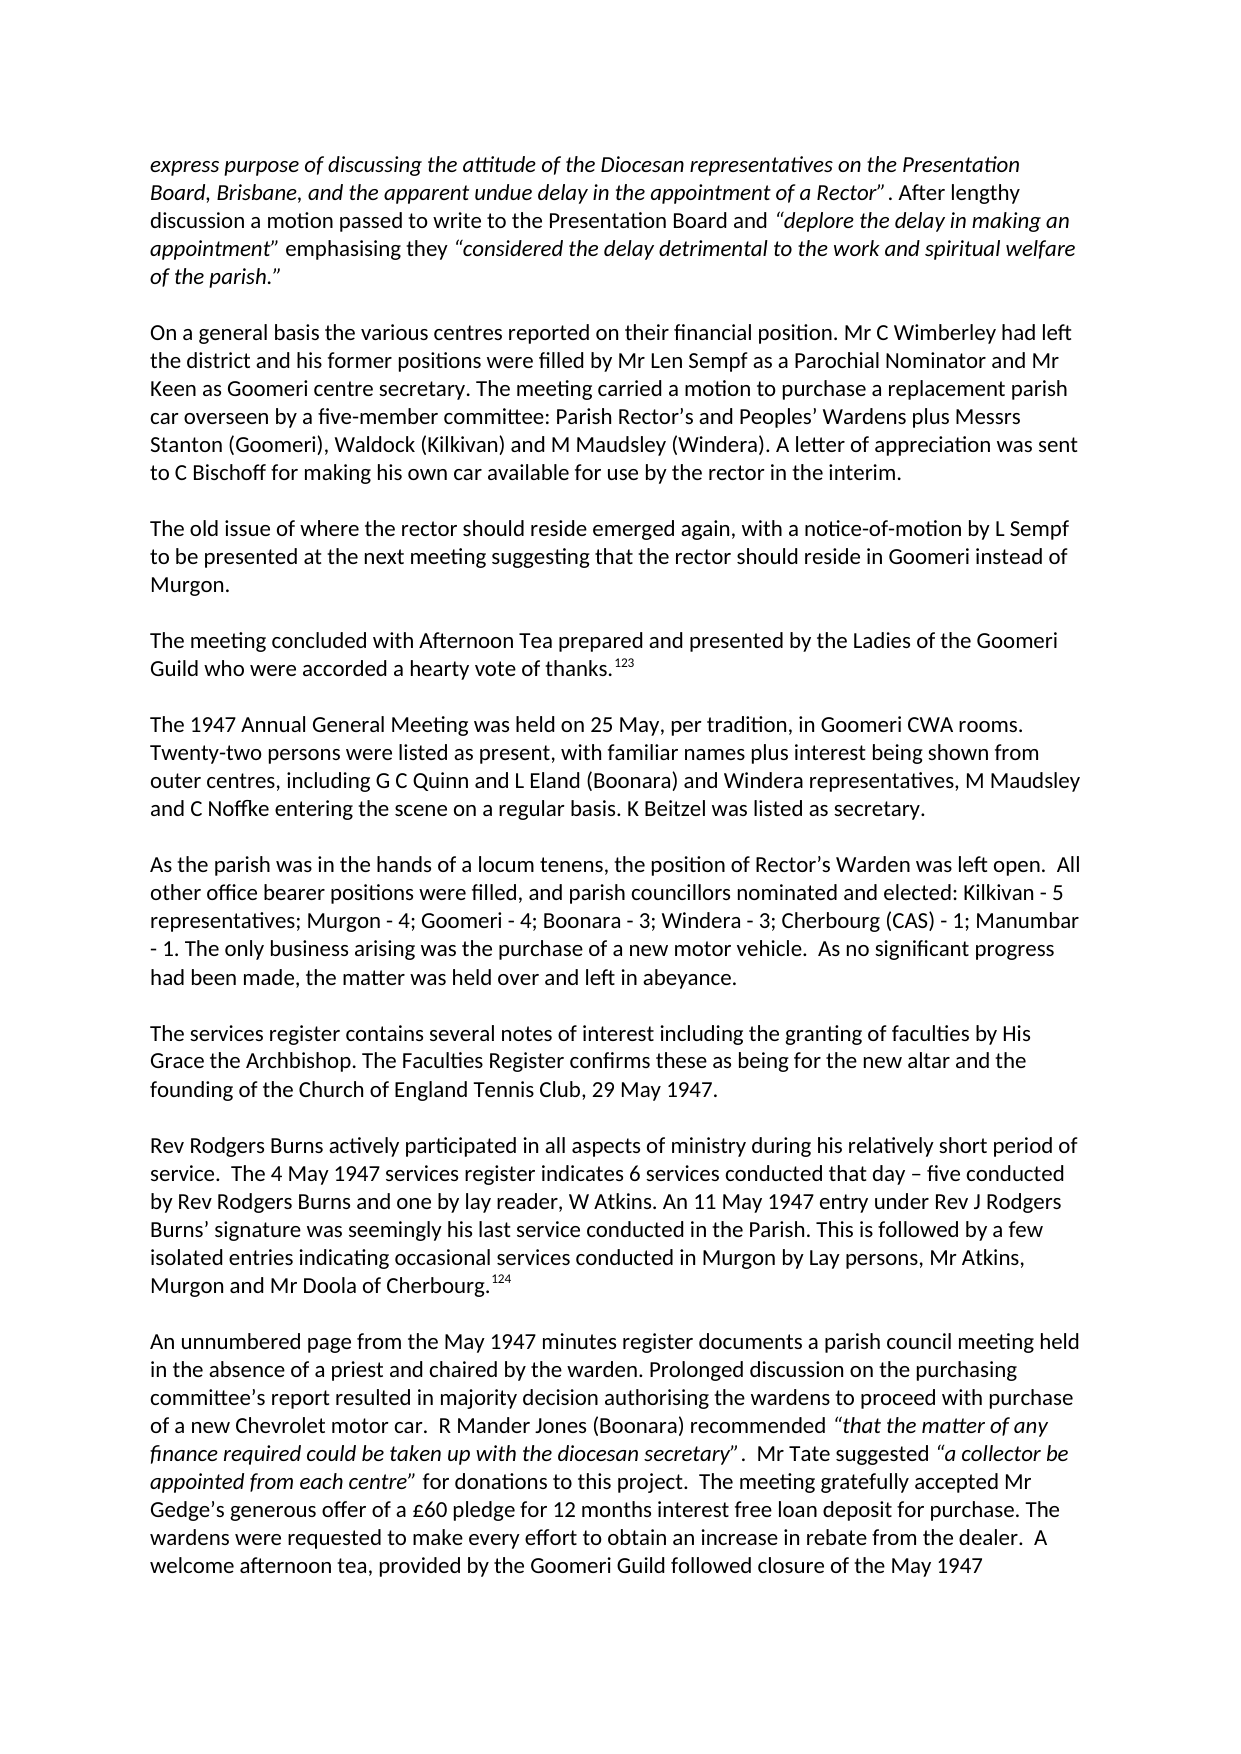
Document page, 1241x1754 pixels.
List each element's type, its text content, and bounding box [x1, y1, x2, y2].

text The meeting concluded with Afternoon Tea prepared and presented by the Ladies of the Goomeri Guild who were accorded a hearty vote of thanks. [150, 626, 1090, 682]
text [150, 1327, 1090, 1579]
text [150, 150, 1090, 290]
text The services register contains several notes of interest including the granting of faculties by His Grace the Archbishop. The Faculties Register confirms these as being for the new altar and the founding of the Church of England Tennis Club, 29 May 1947. [150, 1019, 1090, 1103]
text The old issue of where the rector should reside emerged again, with a notice-of-motion by L Sempf to be presented at the next meeting suggesting that the rector should reside in Goomeri instead of Murgon. [150, 514, 1090, 598]
text As the parish was in the hands of a locum tenens, the position of Rector’s Warden was left open. All other office bearer positions were filled, and parish councillors nominated and elected: Kilkivan - 5 representatives; Murgon - 4; Goomeri - 4; Boonara - 3; Windera - 3; Cherbourg (CAS) - 1; Manumbar - 1. The only business arising was the purchase of a new motor vehicle. As no significant progress had been made, the matter was held over and left in abeyance. [150, 851, 1090, 991]
text The 1947 Annual General Meeting was held on 25 May, per tradition, in Goomeri CWA rooms. Twenty-two persons were listed as present, with familiar names plus interest being shown from outer centres, including G C Quinn and L Eland (Boonara) and Windera representatives, M Maudsley and C Noffke entering the scene on a regular basis. K Beitzel was listed as secretary. [150, 710, 1090, 822]
text On a general basis the various centres reported on their financial position. Mr C Wimberley had left the district and his former positions were filled by Mr Len Sempf as a Parochial Nominator and Mr Keen as Goomeri centre secretary. The meeting carried a motion to purchase a replacement parish car overseen by a five-member committee: Parish Rector’s and Peoples’ Wardens plus Messrs Stanton (Goomeri), Waldock (Kilkivan) and M Maudsley (Windera). A letter of appreciation was sent to C Bischoff for making his own car available for use by the rector in the interim. [150, 318, 1090, 486]
text Rev Rodgers Burns actively participated in all aspects of ministry during his relatively short period of service. The 4 May 1947 services register indicates 6 services conducted that day – five conducted by Rev Rodgers Burns and one by lay reader, W Atkins. An 11 May 1947 entry under Rev J Rodgers Burns’ signature was seemingly his last service conducted in the Parish. This is followed by a few isolated entries indicating occasional services conducted in Murgon by Lay persons, Mr Atkins, Murgon and Mr Doola of Cherbourg. [150, 1131, 1090, 1299]
